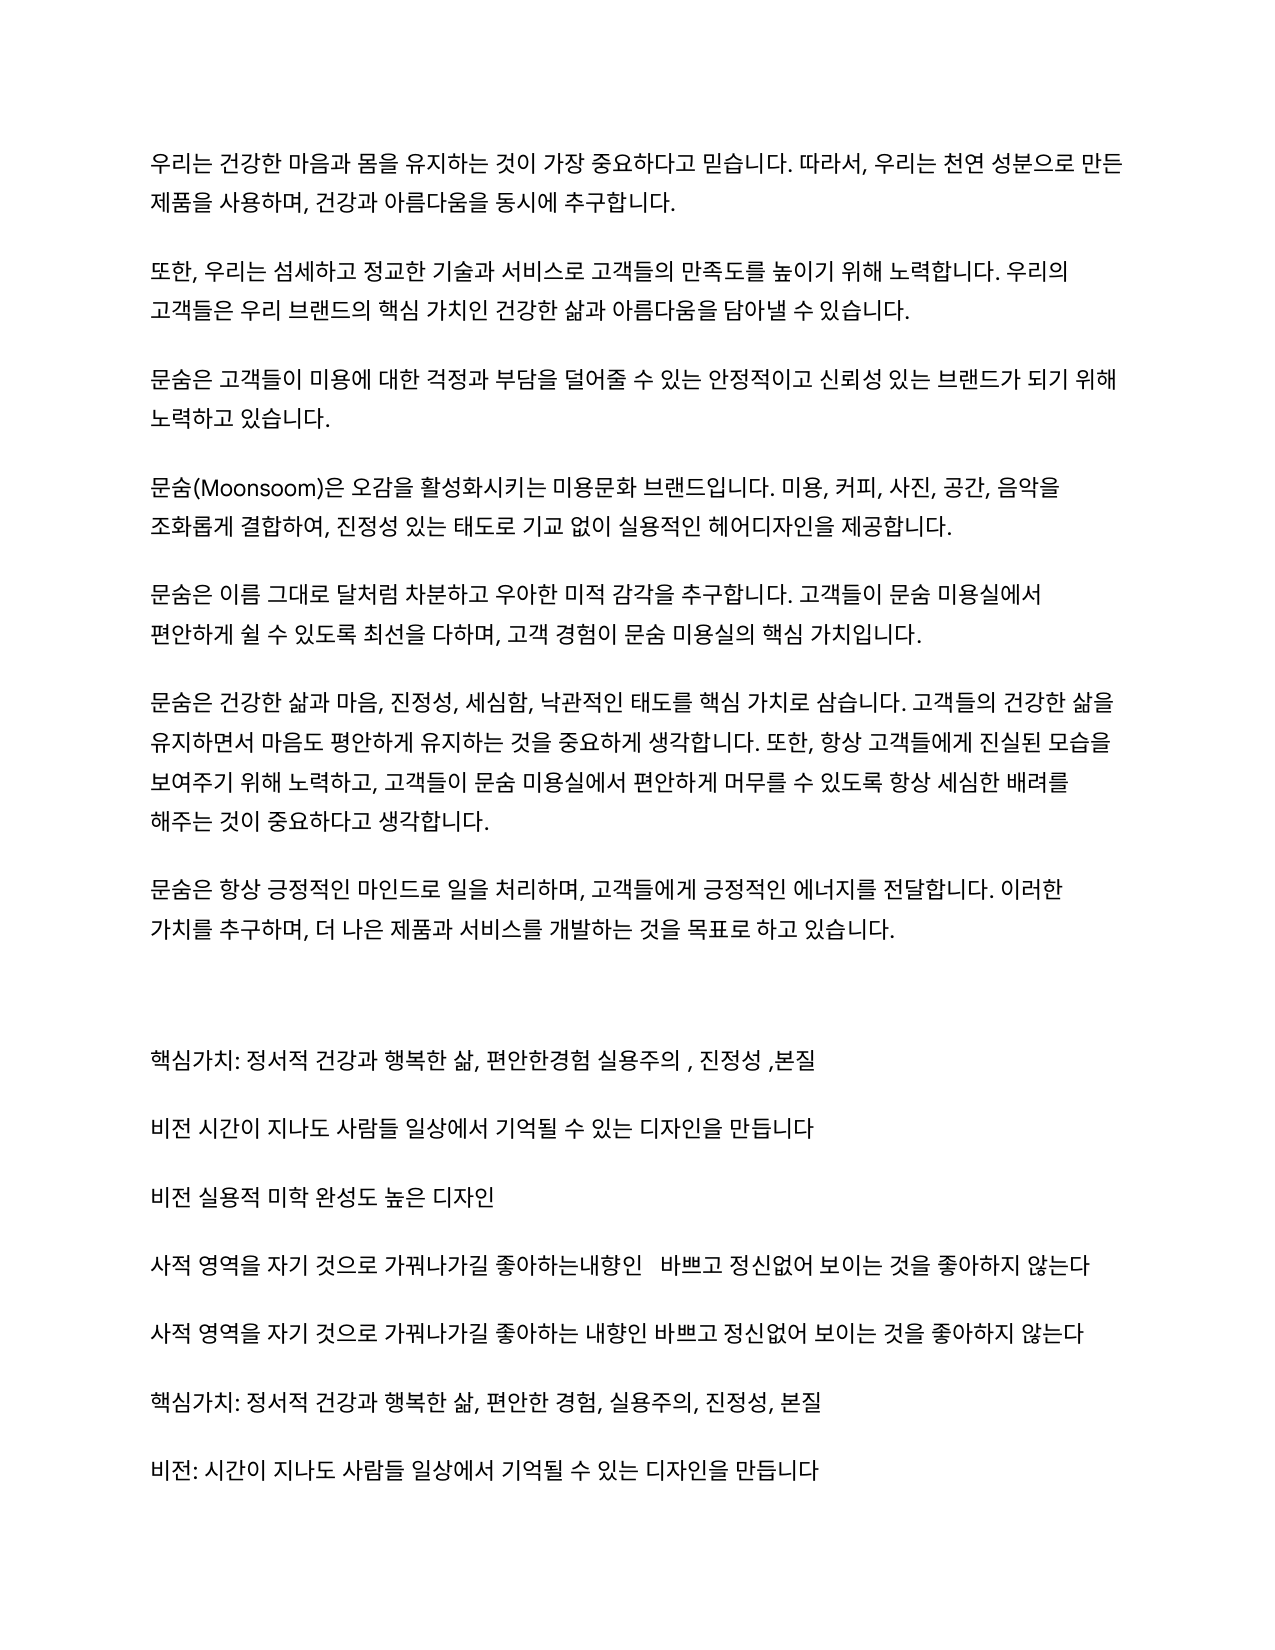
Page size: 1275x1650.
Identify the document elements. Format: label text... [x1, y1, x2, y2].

text 사적 영역을 자기 것으로 가꿔나가길 좋아하는 내향인 바쁘고 정신없어 보이는 것을 좋아하지 않는다 [150, 1321, 1125, 1349]
text 핵심가치: 정서적 건강과 행복한 삶, 편안한 경험, 실용주의, 진정성, 본질 [150, 1389, 1125, 1418]
text 사적 영역을 자기 것으로 가꿔나가길 좋아하는내향인 바쁘고 정신없어 보이는 것을 좋아하지 않는다 [150, 1252, 1125, 1281]
text 핵심가치: 정서적 건강과 행복한 삶, 편안한경험 실용주의 , 진정성 ,본질 [150, 1047, 1125, 1076]
text 문숨은 항상 긍정적인 마인드로 일을 처리하며, 고객들에게 긍정적인 에너지를 전달합니다. 이러한 가치를 추구하며, 더 나은 제품과 서비스를 개발하는 것을 목표로 하고 있습니다. [150, 877, 1125, 945]
text 비전: 시간이 지나도 사람들 일상에서 기억될 수 있는 디자인을 만듭니다 [150, 1457, 1125, 1486]
text 문숨(Moonsoom)은 오감을 활성화시키는 미용문화 브랜드입니다. 미용, 커피, 사진, 공간, 음악을 조화롭게 결합하여, 진정성 있는 태도로 기교 없이 실용적인 헤어디자인을 제공합니다. [150, 474, 1125, 542]
text 비전 시간이 지나도 사람들 일상에서 기억될 수 있는 디자인을 만듭니다 [150, 1116, 1125, 1144]
text 문숨은 이름 그대로 달처럼 차분하고 우아한 미적 감각을 추구합니다. 고객들이 문숨 미용실에서 편안하게 쉴 수 있도록 최선을 다하며, 고객 경험이 문숨 미용실의 핵심 가치입니다. [150, 582, 1125, 650]
text 또한, 우리는 섬세하고 정교한 기술과 서비스로 고객들의 만족도를 높이기 위해 노력합니다. 우리의 고객들은 우리 브랜드의 핵심 가치인 건강한 삶과 아름다움을 담아낼 수 있습니다. [150, 258, 1125, 326]
text 우리는 건강한 마음과 몸을 유지하는 것이 가장 중요하다고 믿습니다. 따라서, 우리는 천연 성분으로 만든 제품을 사용하며, 건강과 아름다움을 동시에 추구합니다. [150, 150, 1125, 218]
text 문숨은 고객들이 미용에 대한 걱정과 부담을 덜어줄 수 있는 안정적이고 신뢰성 있는 브랜드가 되기 위해 노력하고 있습니다. [150, 366, 1125, 434]
text 문숨은 건강한 삶과 마음, 진정성, 세심함, 낙관적인 태도를 핵심 가치로 삼습니다. 고객들의 건강한 삶을 유지하면서 마음도 평안하게 유지하는 것을 중요하게 생각합니다. 또한, 항상 고객들에게 진실된 모습을 보여주기 위해 노력하고, 고객들이 문숨 미용실에서 편안하게 머무를 수 있도록 항상 세심한 배려를 해주는 것이 중요하다고 생각합니다. [150, 689, 1125, 837]
text 비전 실용적 미학 완성도 높은 디자인 [150, 1184, 1125, 1213]
